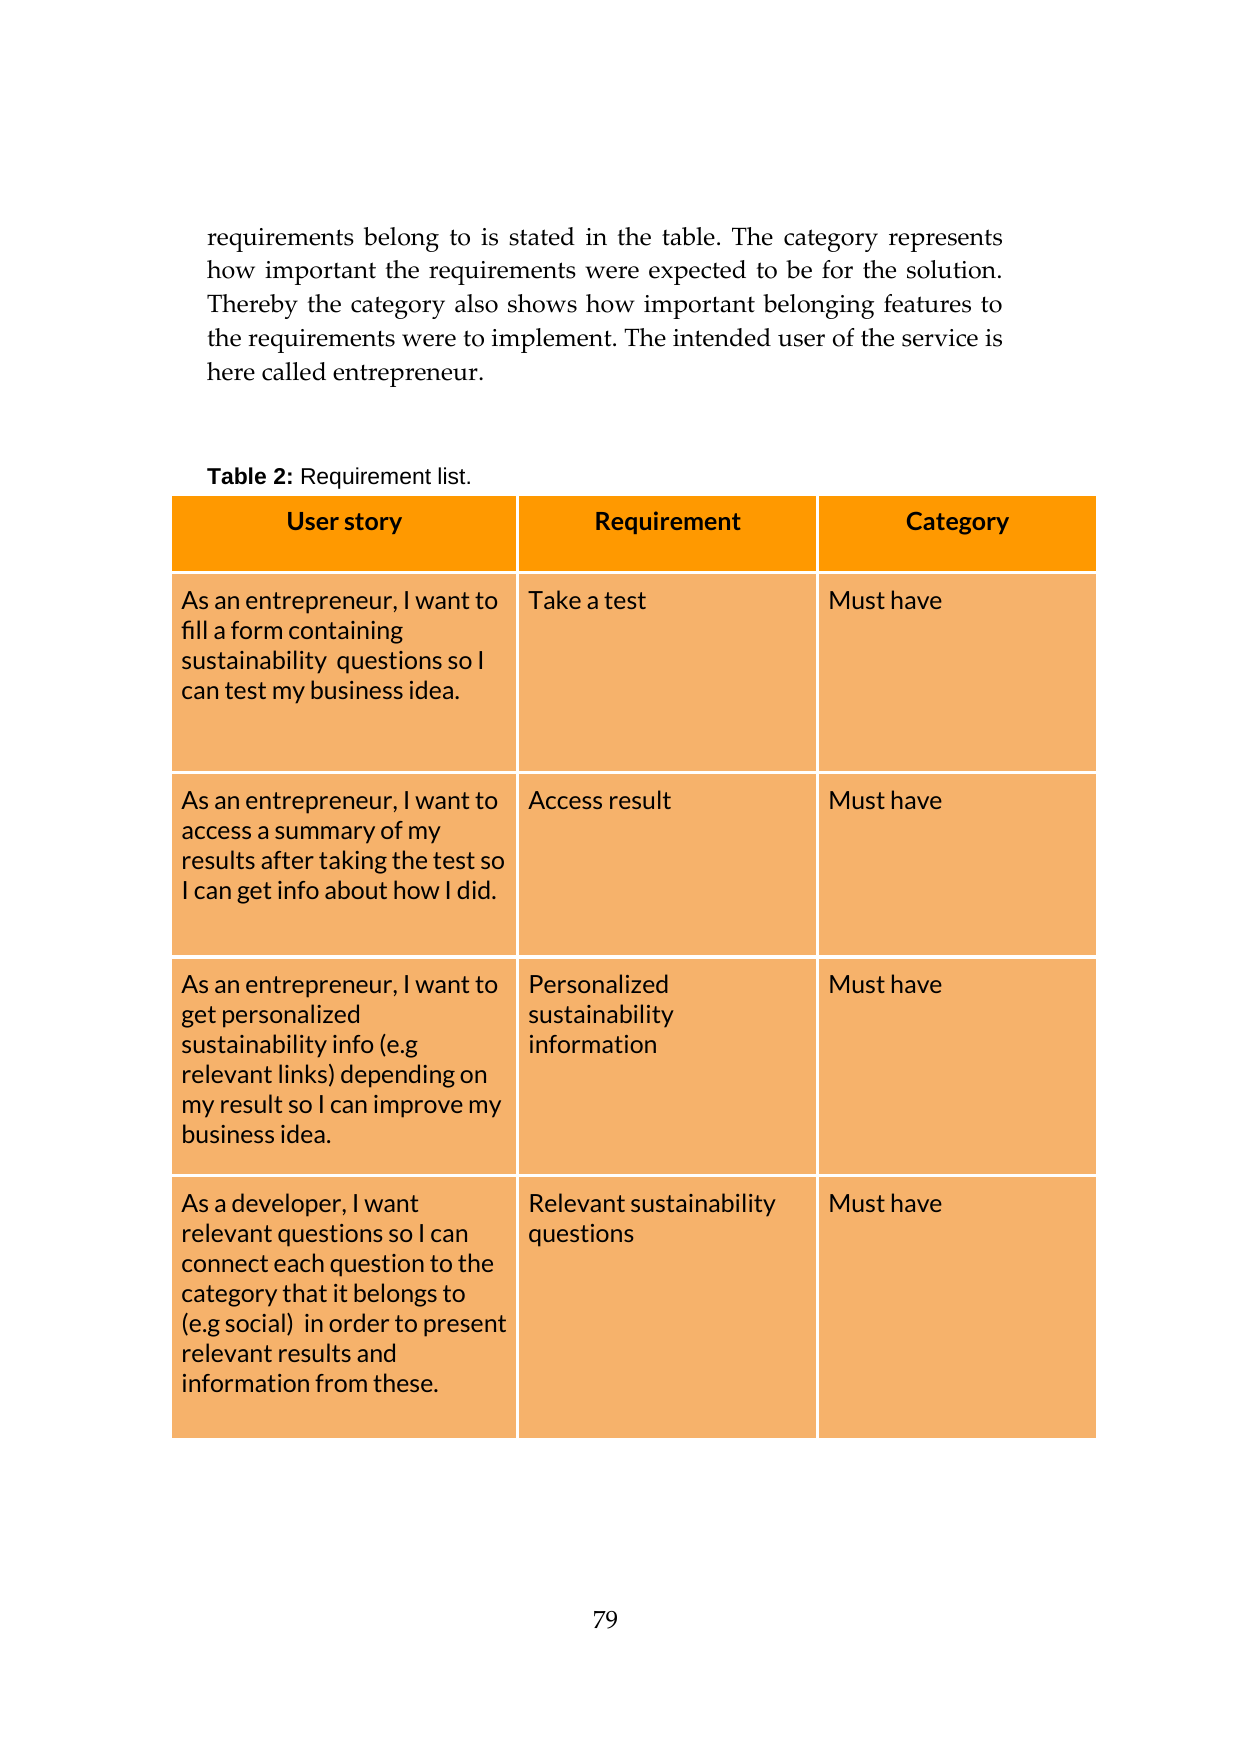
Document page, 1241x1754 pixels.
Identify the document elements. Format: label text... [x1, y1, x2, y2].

table_header Requirement [519, 496, 816, 571]
table_cell As an entrepreneur, I want to access a summary of my results after taking the test so I can get info about how I did. [172, 774, 516, 955]
table_header Category [819, 496, 1096, 571]
table_cell Personalized sustainability information [519, 959, 816, 1174]
table_cell Must have [819, 959, 1096, 1174]
table_cell As an entrepreneur, I want to get personalized sustainability info (e.g relevant links) depending on my result so I can improve my business idea. [172, 959, 516, 1174]
table_cell Relevant sustainability questions [519, 1177, 816, 1438]
table_cell Take a test [519, 574, 816, 771]
table_cell As an entrepreneur, I want to fill a form containing sustainability questions so I can test my business idea. [172, 574, 516, 771]
table_cell Must have [819, 1177, 1096, 1438]
table_cell Must have [819, 574, 1096, 771]
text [207, 218, 1004, 387]
text Table 2: Requirement list. [207, 463, 1004, 489]
table_cell As a developer, I want relevant questions so I can connect each question to the category that it belongs to (e.g social) in order to present relevant results and information from these. [172, 1177, 516, 1438]
table_header User story [172, 496, 516, 571]
table_cell Access result [519, 774, 816, 955]
table_cell Must have [819, 774, 1096, 955]
